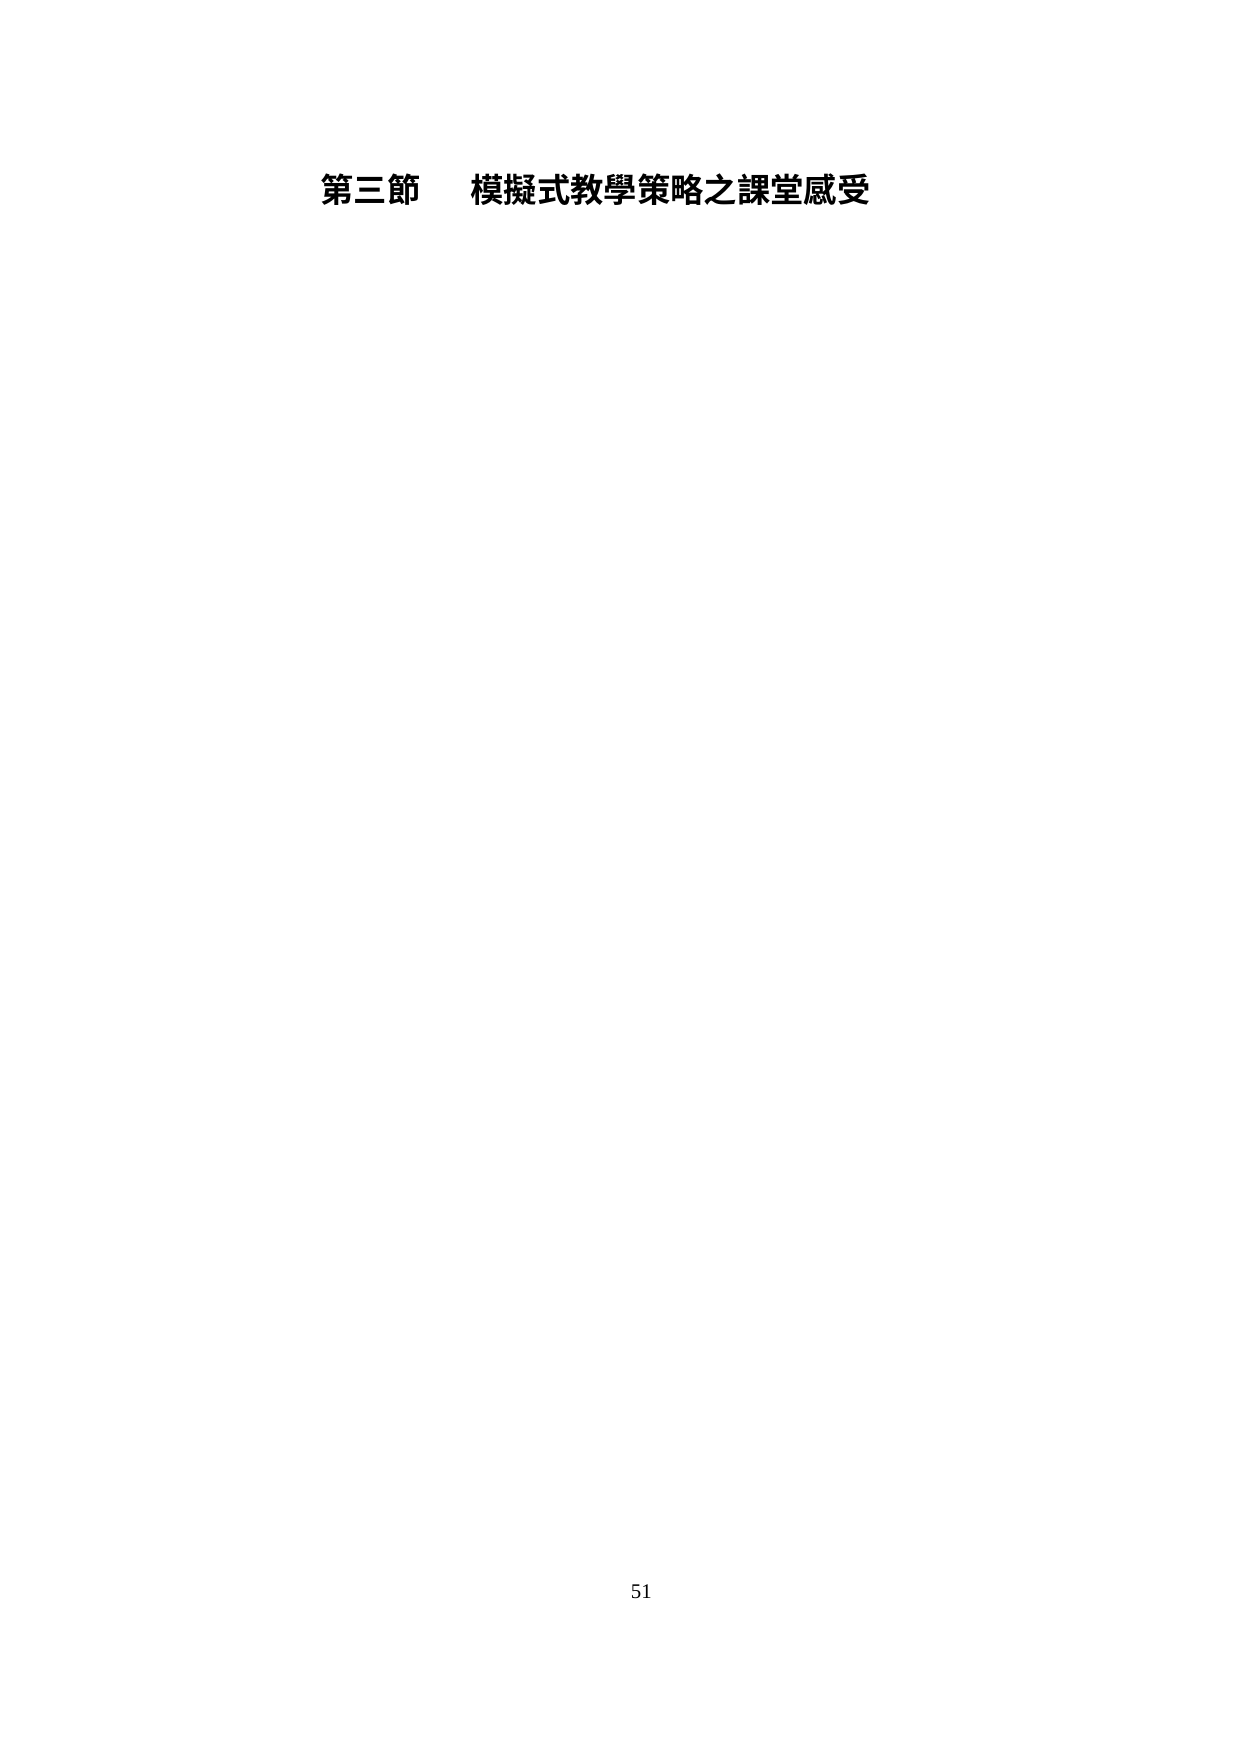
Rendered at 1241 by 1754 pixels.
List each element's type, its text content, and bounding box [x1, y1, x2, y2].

text 模擬式教學策略之課堂感受 [165, 151, 1075, 226]
